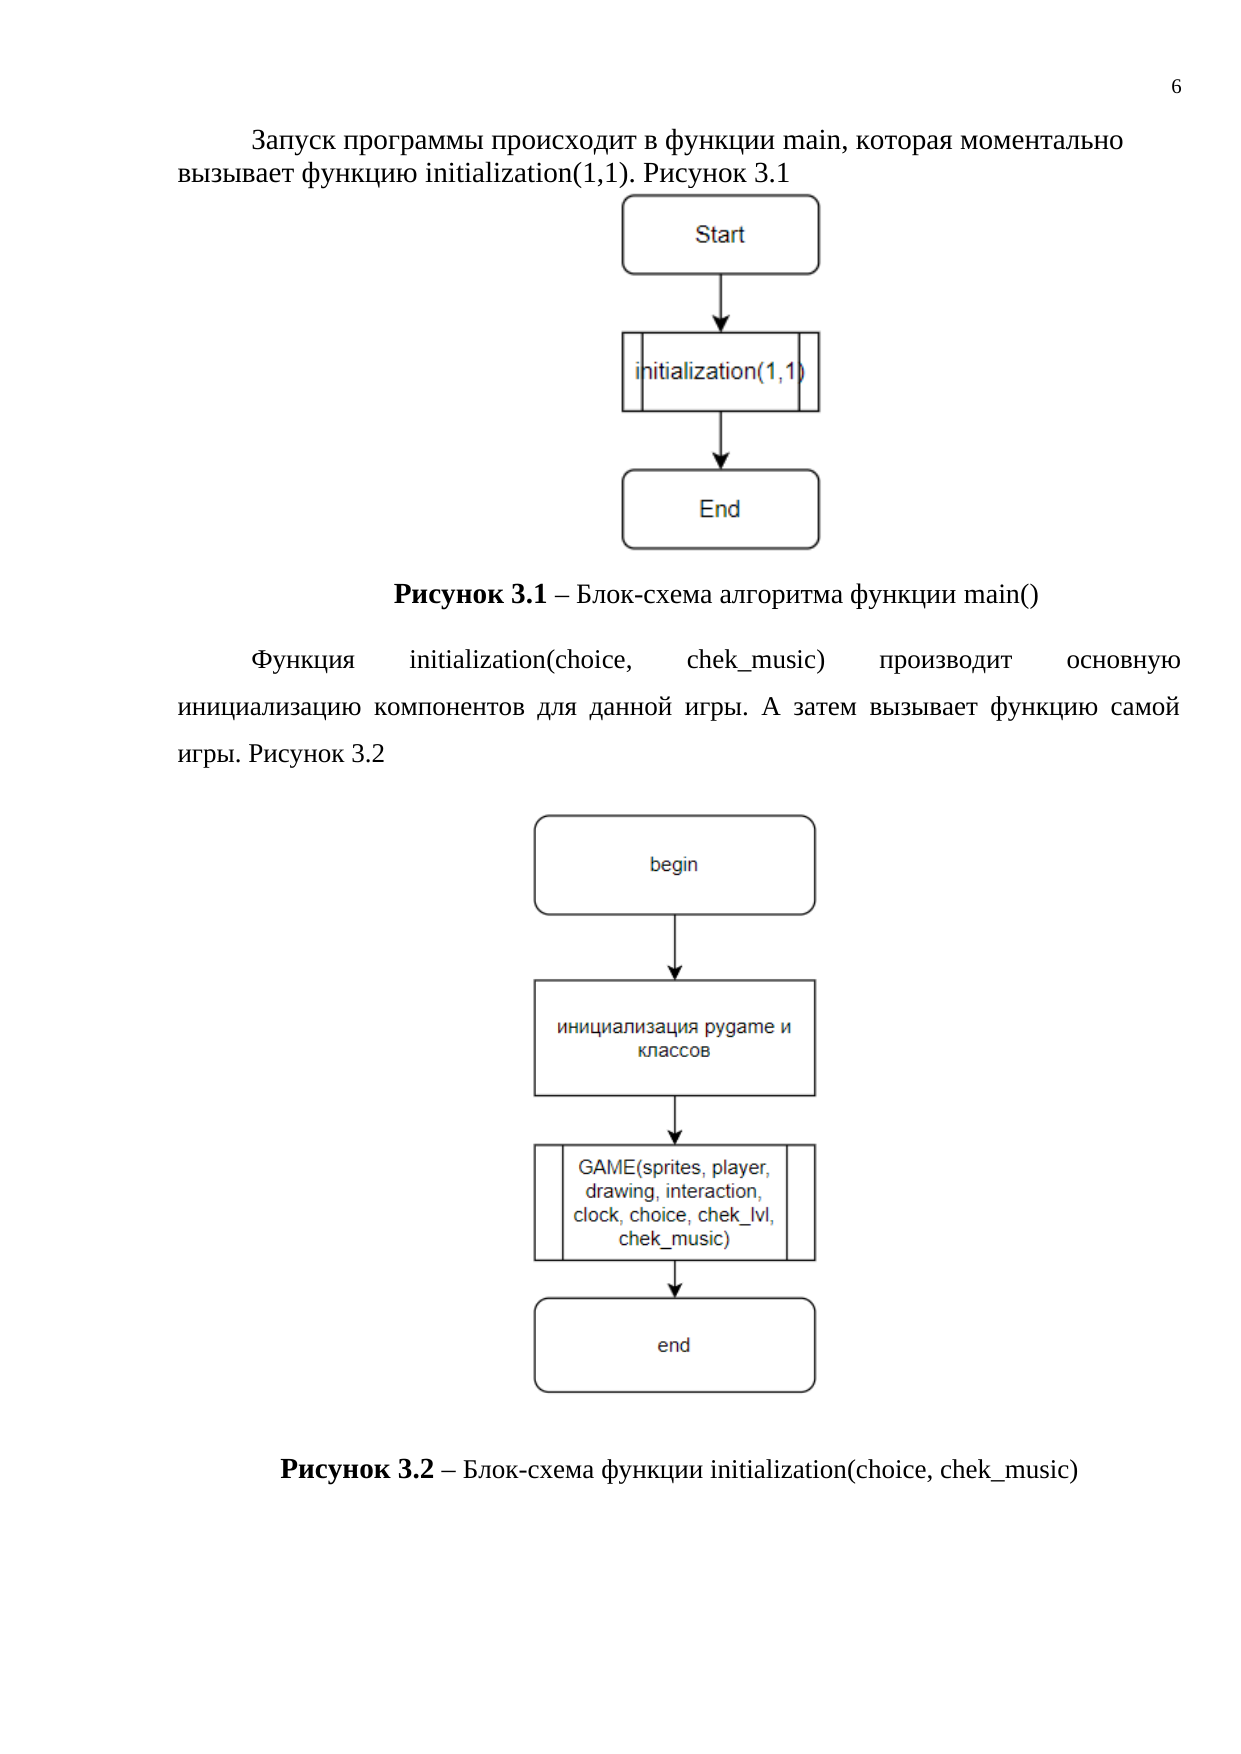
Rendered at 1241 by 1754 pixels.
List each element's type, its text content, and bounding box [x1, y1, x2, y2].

text Рисунок 3.1 – Блок-схема алгоритма функции main() [177, 577, 1181, 610]
text Функция initialization(choice, chek_music) производит основную инициализацию компонентов для данной игры. А затем вызывает функцию самой игры. Рисунок 3.2 [177, 644, 1181, 768]
text Рисунок 3.2 – Блок-схема функции initialization(choice, chek_music) [177, 1451, 1181, 1484]
picture [589, 188, 843, 577]
picture [503, 783, 855, 1439]
text Запуск программы происходит в функции main, которая моментально вызывает функцию initialization(1,1). Рисунок 3.1 [177, 122, 1181, 189]
